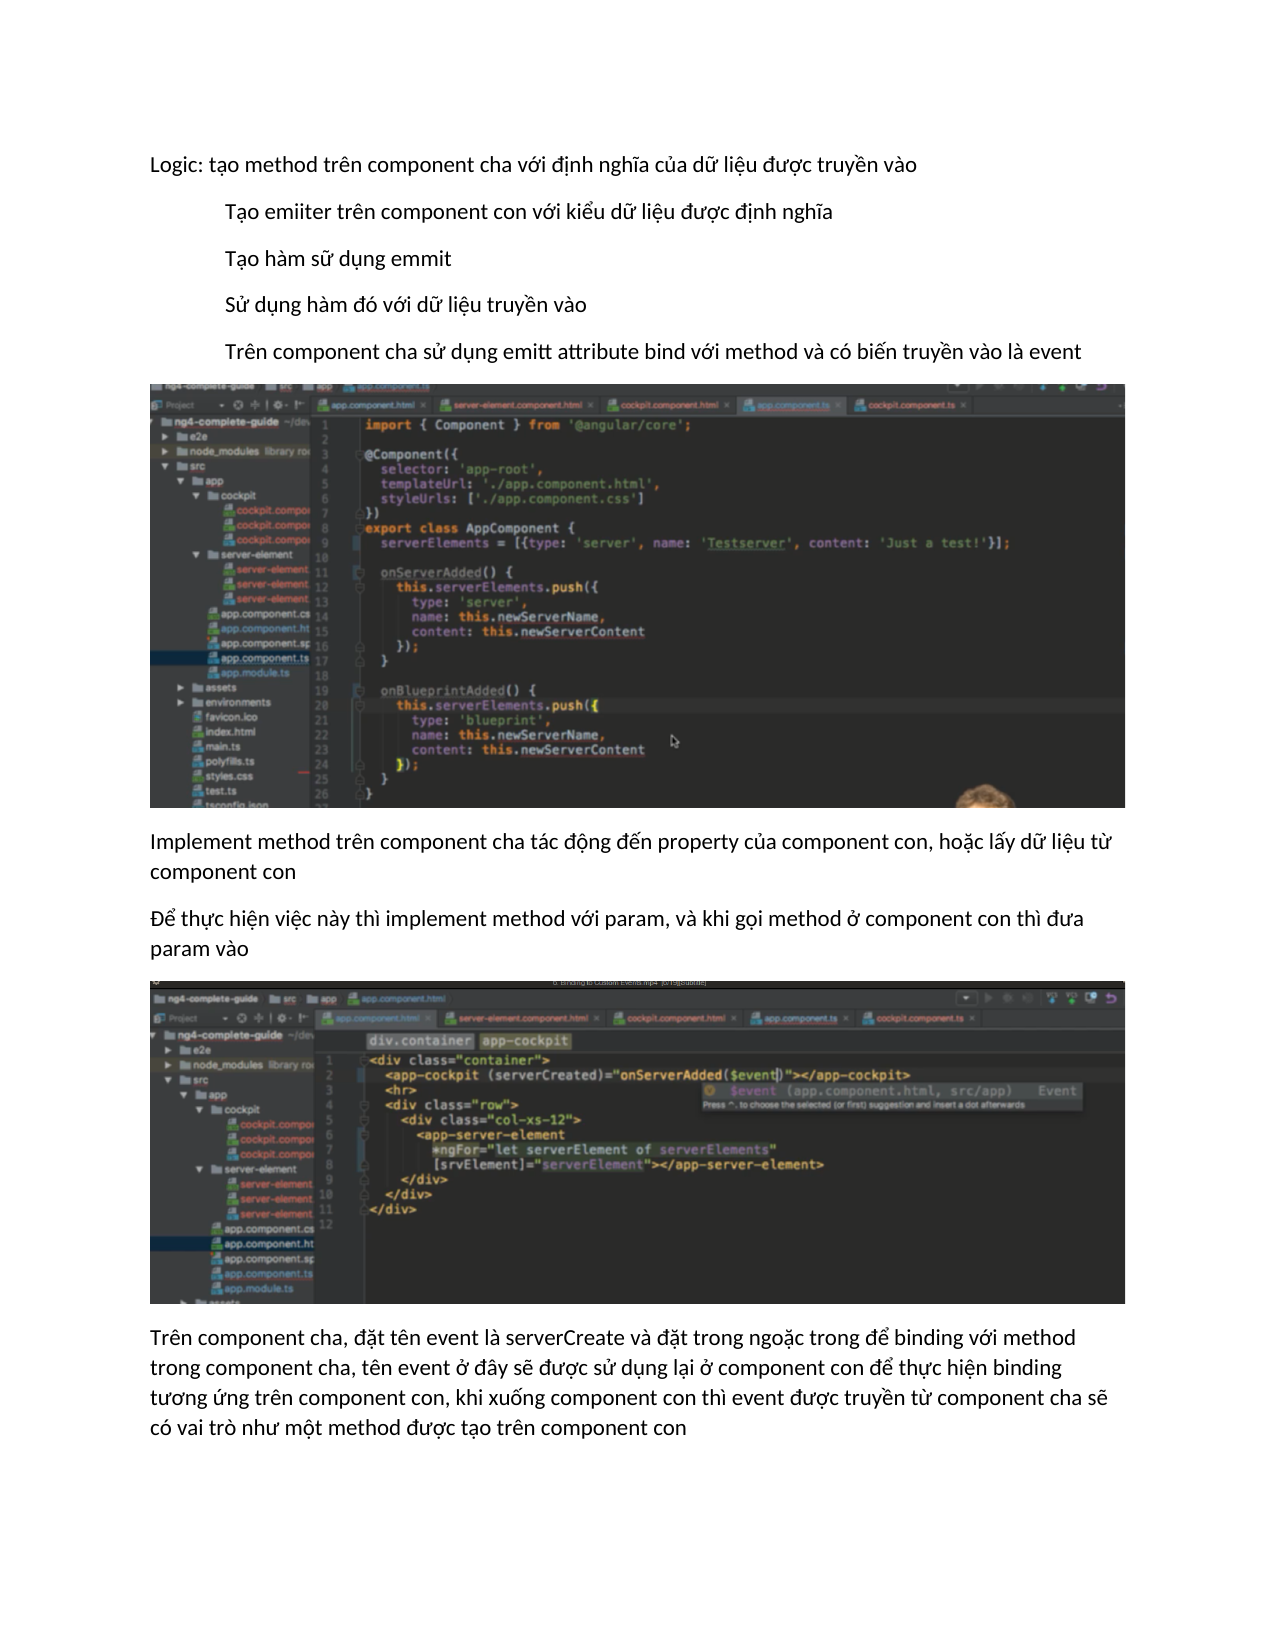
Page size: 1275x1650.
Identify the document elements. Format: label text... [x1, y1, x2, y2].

text Tạo hàm sữ dụng emmit [150, 244, 1125, 272]
text Để thực hiện việc này thì implement method với param, và khi gọi method ở component con thì đưa param vào [150, 904, 1125, 962]
text Tạo emiiter trên component con với kiểu dữ liệu được định nghĩa [150, 197, 1125, 225]
text Sử dụng hàm đó với dữ liệu truyền vào [150, 291, 1125, 319]
text Trên component cha sử dụng emitt attribute bind với method và có biến truyền vào là event [150, 337, 1125, 366]
text Trên component cha, đặt tên event là serverCreate và đặt trong ngoặc trong để binding với method trong component cha, tên event ở đây sẽ được sử dụng lại ở component con để thực hiện binding tương ứng trên component con, khi xuống component con thì event được truyền từ component cha sẽ có vai trò như một method được tạo trên component con [150, 1323, 1125, 1441]
picture [150, 981, 1125, 1304]
picture [150, 384, 1125, 808]
text Logic: tạo method trên component cha với định nghĩa của dữ liệu được truyền vào [150, 150, 1125, 178]
text Implement method trên component cha tác động đến property của component con, hoặc lấy dữ liệu từ component con [150, 827, 1125, 885]
